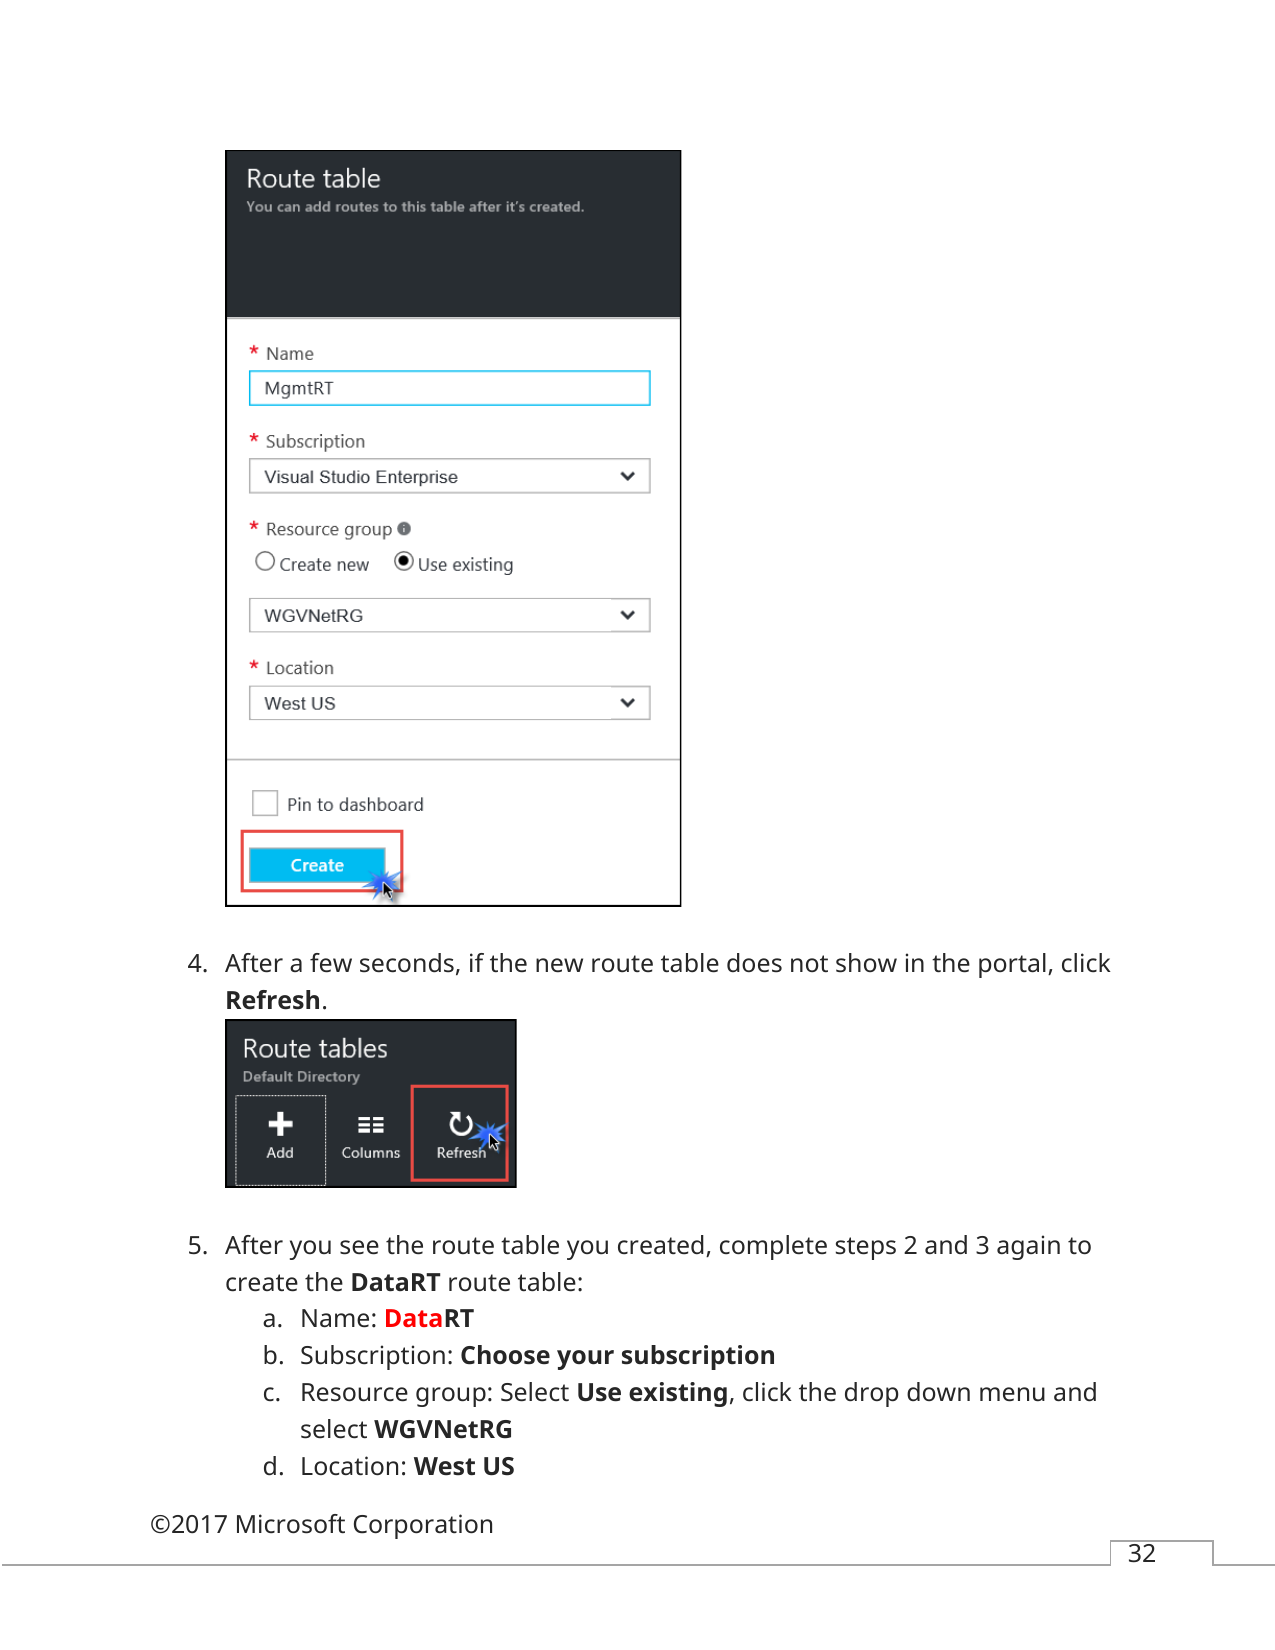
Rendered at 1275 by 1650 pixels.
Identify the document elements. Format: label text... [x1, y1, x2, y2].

list Name: DataRT [262, 1301, 1125, 1335]
list Location: West US [262, 1448, 1125, 1482]
list After a few seconds, if the new route table does not show in the portal, click Refresh. [187, 946, 1125, 1017]
picture [225, 1019, 517, 1188]
list Resource group: Select Use existing, click the drop down menu and select WGVNetRG [262, 1374, 1125, 1445]
list Subscription: Choose your subscription [262, 1338, 1125, 1372]
picture [225, 150, 682, 907]
list After you see the route table you created, complete steps 2 and 3 again to create the DataRT route table: [187, 1227, 1125, 1298]
